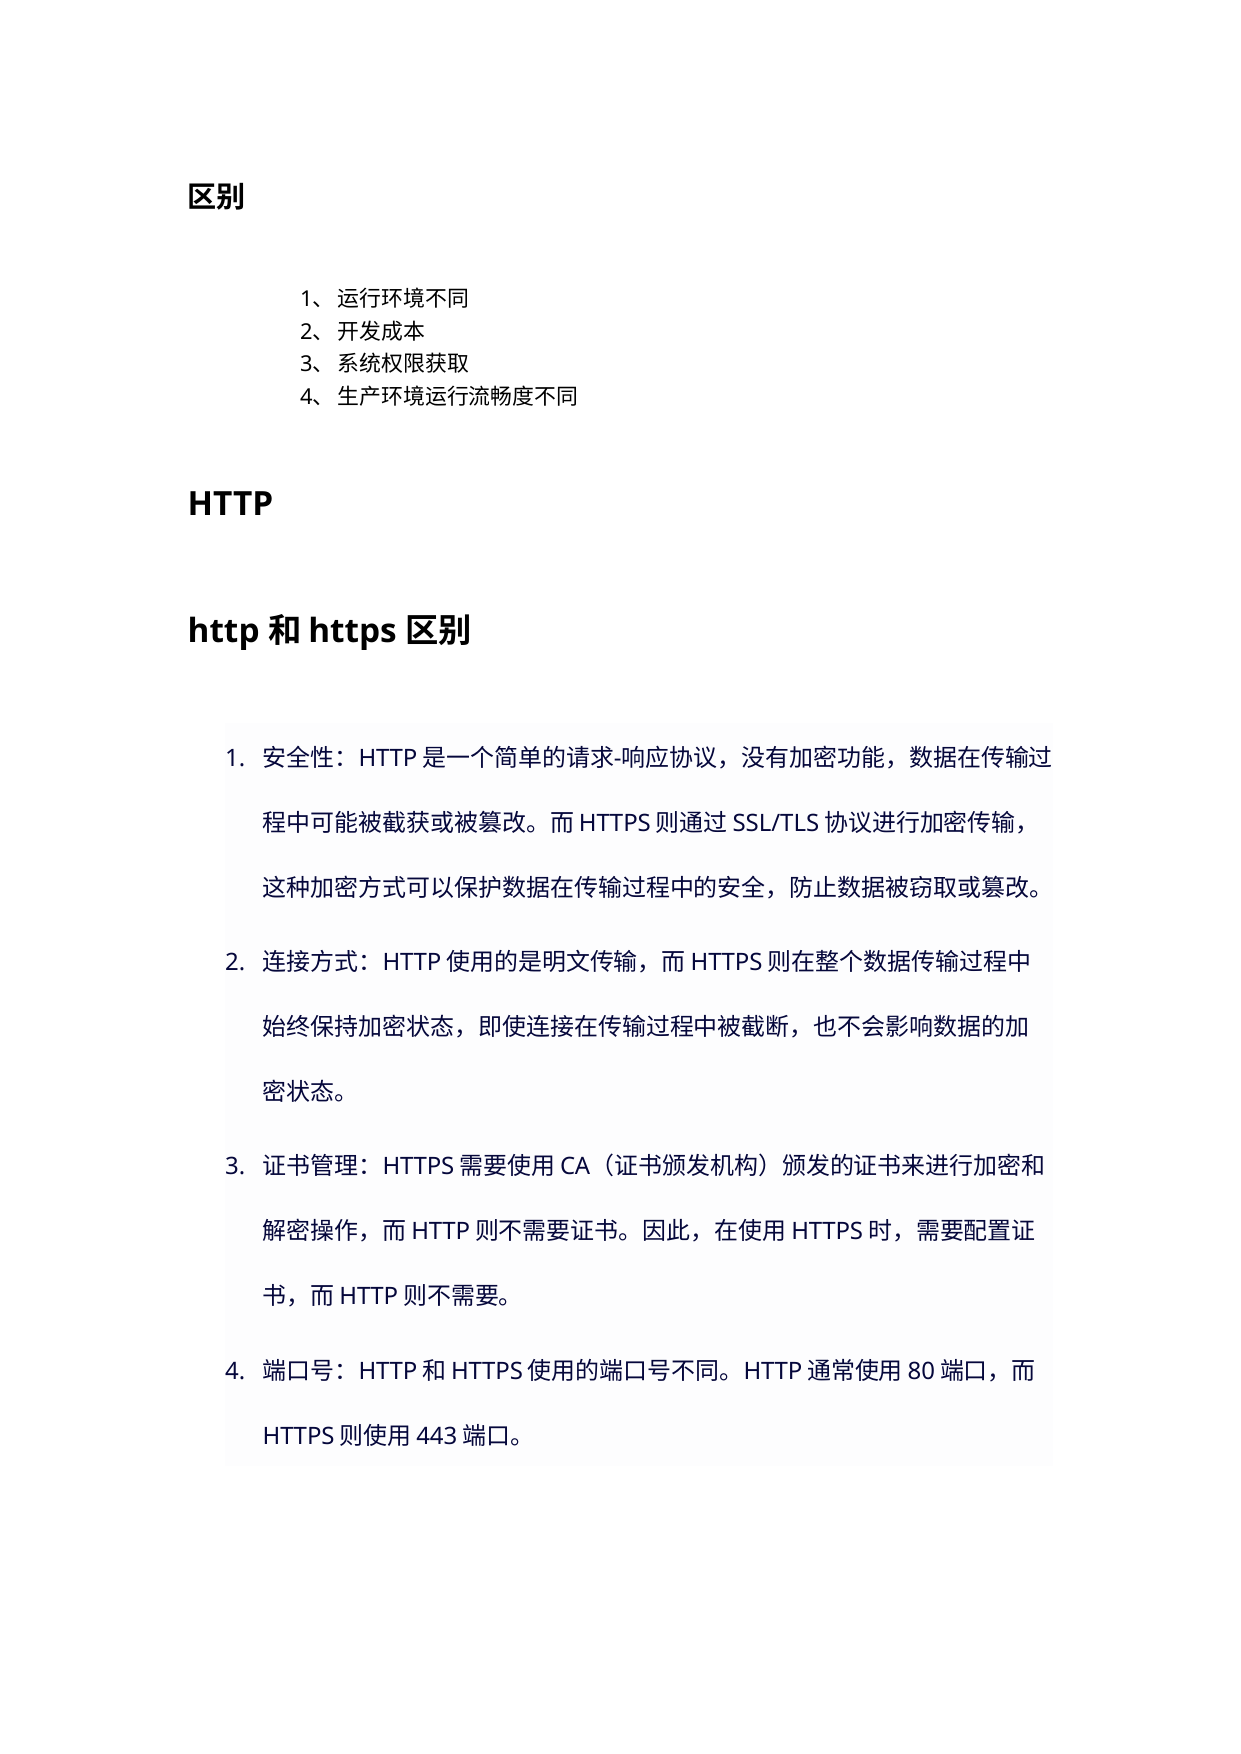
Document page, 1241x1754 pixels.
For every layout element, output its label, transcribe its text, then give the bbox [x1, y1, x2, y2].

list 开发成本 [300, 313, 1053, 346]
list 连接方式：HTTP使用的是明文传输，而HTTPS则在整个数据传输过程中始终保持加密状态，即使连接在传输过程中被截断，也不会影响数据的加密状态。 [225, 927, 1053, 1122]
list 证书管理：HTTPS需要使用CA（证书颁发机构）颁发的证书来进行加密和解密操作，而HTTP则不需要证书。因此，在使用HTTPS时，需要配置证书，而HTTP则不需要。 [225, 1132, 1053, 1327]
subtitle HTTP [187, 470, 1053, 535]
list 运行环境不同 [300, 281, 1053, 313]
subtitle 区别 [187, 162, 1053, 227]
list 安全性：HTTP是一个简单的请求-响应协议，没有加密功能，数据在传输过程中可能被截获或被篡改。而HTTPS则通过SSL/TLS协议进行加密传输，这种加密方式可以保护数据在传输过程中的安全，防止数据被窃取或篡改。 [225, 723, 1053, 918]
list 端口号：HTTP和HTTPS使用的端口号不同。HTTP通常使用80端口，而HTTPS则使用443端口。 [225, 1336, 1053, 1466]
subtitle http 和https 区别 [187, 596, 1053, 661]
list 生产环境运行流畅度不同 [300, 378, 1053, 411]
list 系统权限获取 [300, 346, 1053, 378]
